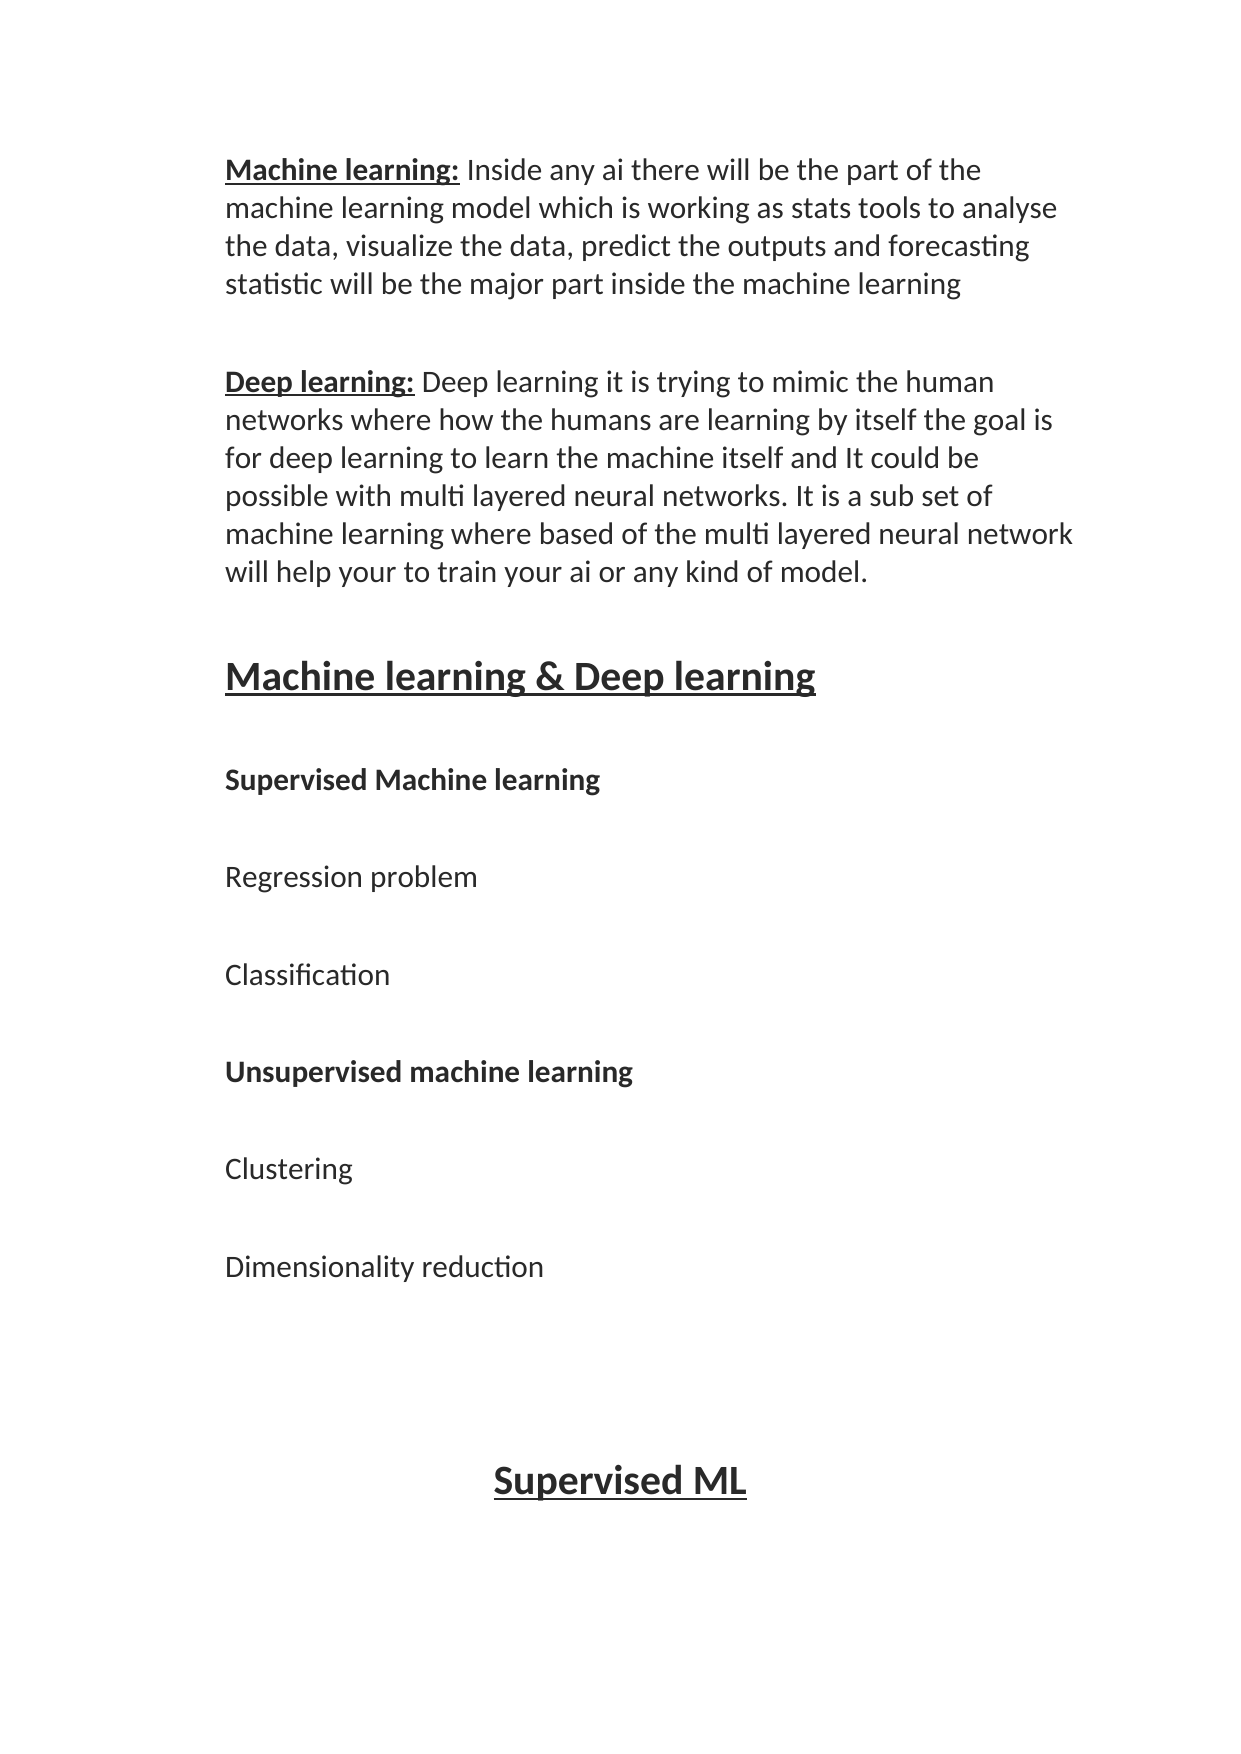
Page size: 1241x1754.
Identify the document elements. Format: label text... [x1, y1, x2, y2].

subtitle Machine learning: Inside any ai there will be the part of the machine learning model which is working as stats tools to analyse the data, visualize the data, predict the outputs and forecasting statistic will be the major part inside the machine learning [225, 150, 1090, 302]
subtitle Regression problem [225, 857, 1090, 895]
subtitle Clustering [225, 1149, 1090, 1188]
subtitle Classification [225, 955, 1090, 993]
subtitle Deep learning: Deep learning it is trying to mimic the human networks where how the humans are learning by itself the goal is for deep learning to learn the machine itself and It could be possible with multi layered neural networks. It is a sub set of machine learning where based of the multi layered neural network will help your to train your ai or any kind of model. [225, 362, 1090, 591]
subtitle Supervised Machine learning [225, 760, 1090, 798]
subtitle Unsupervised machine learning [225, 1052, 1090, 1090]
subtitle Machine learning & Deep learning [225, 650, 1090, 701]
subtitle Dimensionality reduction [225, 1247, 1090, 1285]
subtitle Supervised ML [150, 1454, 1090, 1505]
